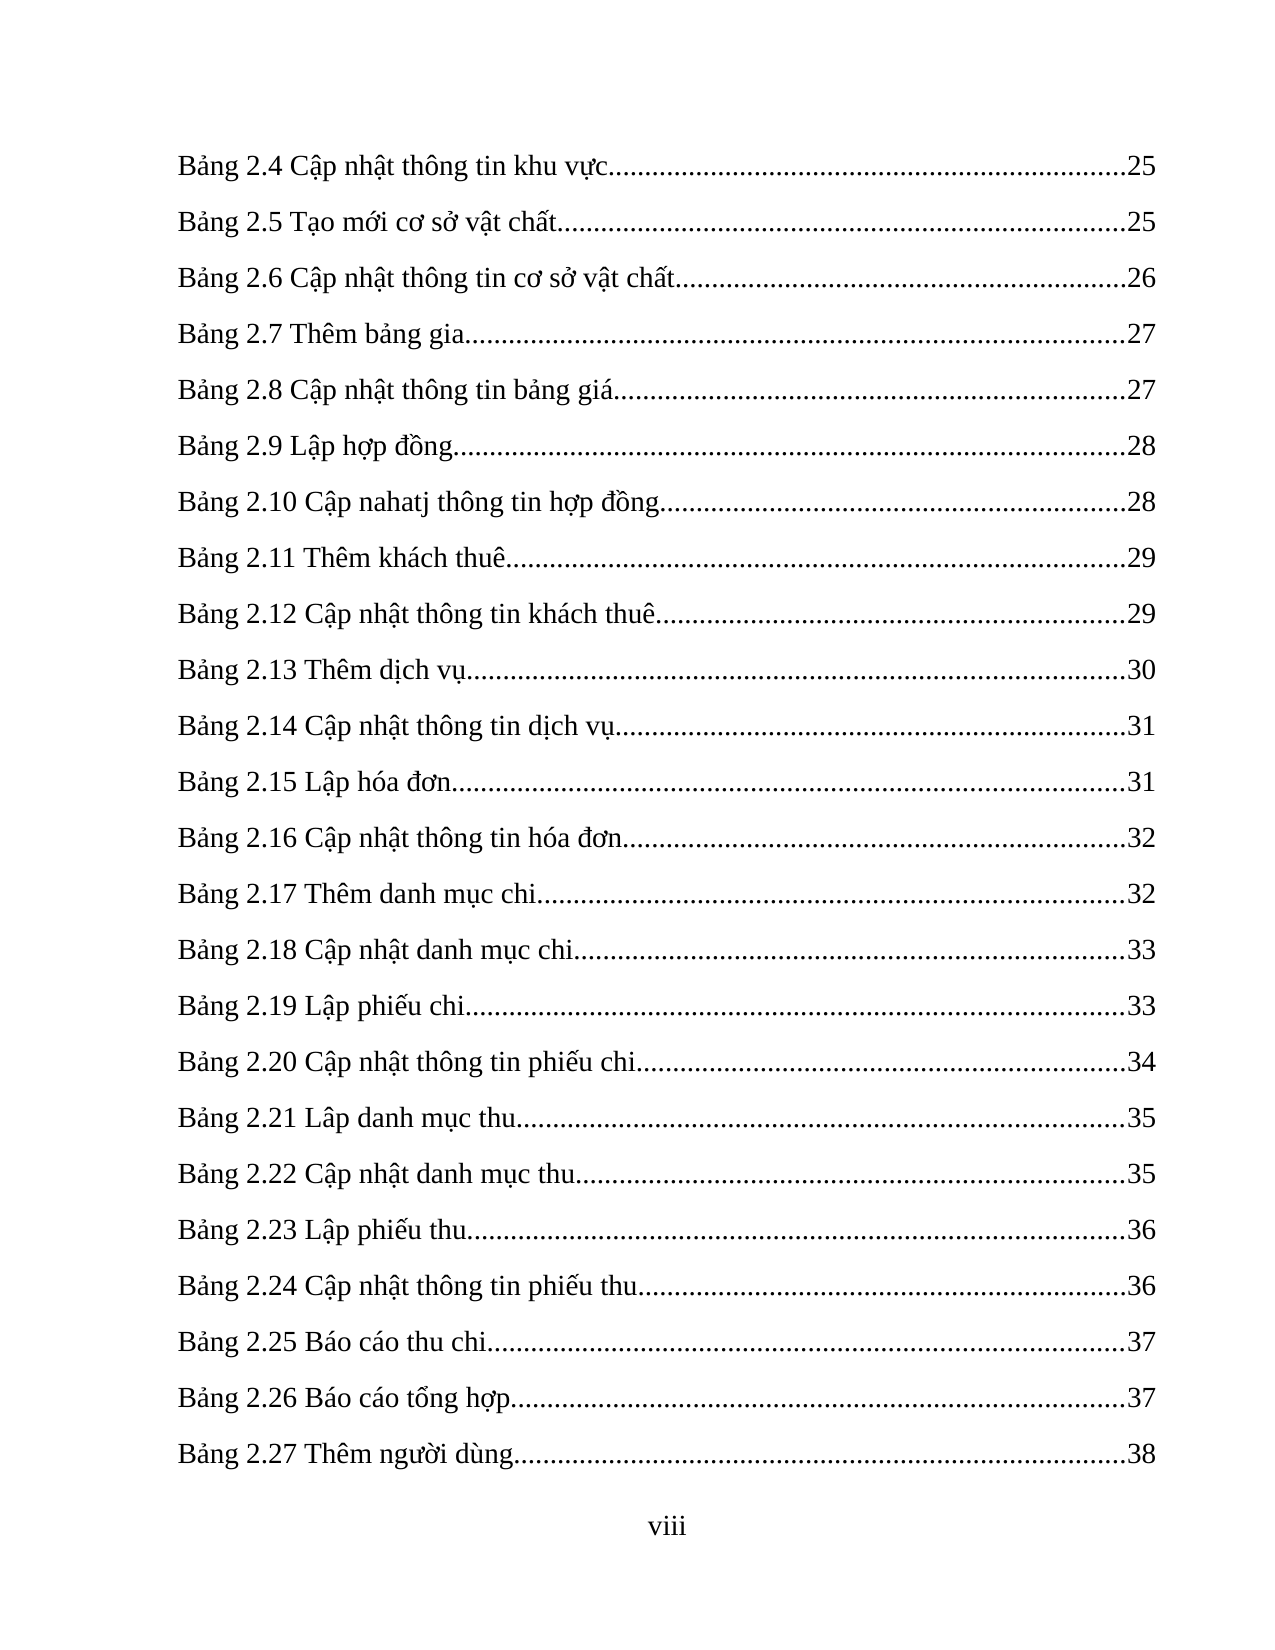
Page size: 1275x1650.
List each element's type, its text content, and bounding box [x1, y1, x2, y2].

text Bảng 2.10 Cập nahatj thông tin hợp đồng 28 [177, 484, 1157, 517]
text Bảng 2.26 Báo cáo tổng hợp 37 [177, 1381, 1157, 1414]
text Bảng 2.8 Cập nhật thông tin bảng giá 27 [177, 372, 1157, 405]
text Bảng 2.21 Lâp danh mục thu 35 [177, 1100, 1157, 1134]
text Bảng 2.15 Lập hóa đơn 31 [177, 764, 1157, 798]
text Bảng 2.14 Cập nhật thông tin dịch vụ 31 [177, 708, 1157, 742]
text Bảng 2.24 Cập nhật thông tin phiếu thu 36 [177, 1268, 1157, 1302]
text Bảng 2.16 Cập nhật thông tin hóa đơn 32 [177, 820, 1157, 854]
text Bảng 2.12 Cập nhật thông tin khách thuê 29 [177, 596, 1157, 629]
text Bảng 2.23 Lập phiếu thu 36 [177, 1212, 1157, 1246]
text Bảng 2.22 Cập nhật danh mục thu 35 [177, 1156, 1157, 1190]
text Bảng 2.19 Lập phiếu chi 33 [177, 988, 1157, 1022]
text Bảng 2.20 Cập nhật thông tin phiếu chi 34 [177, 1044, 1157, 1078]
text Bảng 2.5 Tạo mới cơ sở vật chất 25 [177, 204, 1157, 237]
text Bảng 2.6 Cập nhật thông tin cơ sở vật chất 26 [177, 260, 1157, 293]
text Bảng 2.11 Thêm khách thuê 29 [177, 540, 1157, 573]
text Bảng 2.27 Thêm người dùng 38 [177, 1437, 1157, 1470]
text Bảng 2.18 Cập nhật danh mục chi 33 [177, 932, 1157, 966]
text Bảng 2.7 Thêm bảng gia 27 [177, 316, 1157, 349]
text Bảng 2.4 Cập nhật thông tin khu vực 25 [177, 148, 1157, 181]
text Bảng 2.25 Báo cáo thu chi 37 [177, 1324, 1157, 1358]
text Bảng 2.9 Lập hợp đồng 28 [177, 428, 1157, 461]
text Bảng 2.17 Thêm danh mục chi 32 [177, 876, 1157, 910]
text Bảng 2.13 Thêm dịch vụ 30 [177, 652, 1157, 686]
